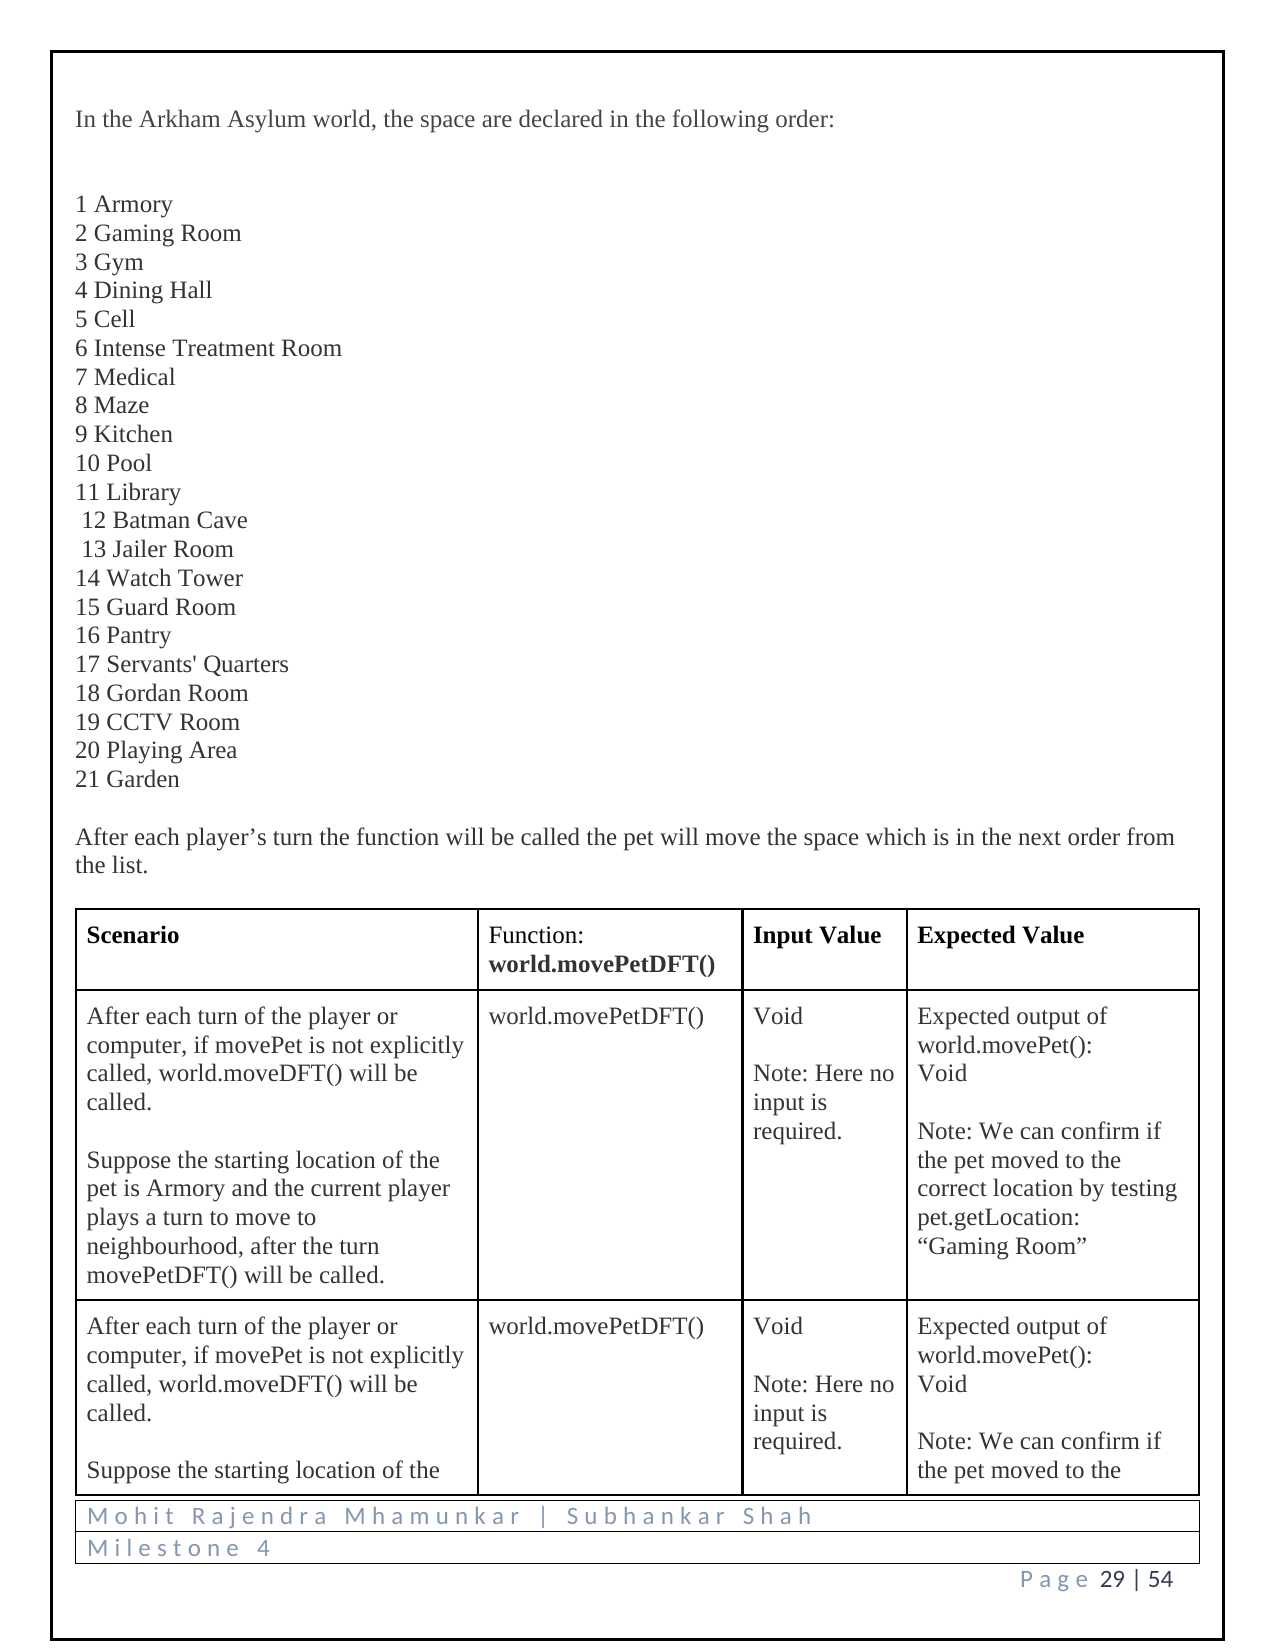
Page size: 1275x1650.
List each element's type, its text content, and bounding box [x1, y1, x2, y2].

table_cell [77, 1301, 477, 1494]
text 14 Watch Tower [75, 563, 1200, 592]
text 21 Garden [75, 764, 1200, 793]
text 4 Dining Hall [75, 276, 1200, 304]
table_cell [744, 1301, 906, 1494]
text 9 Kitchen [75, 419, 1200, 448]
text In the Arkham Asylum world, the space are declared in the following order: [75, 104, 1200, 189]
text 8 Maze [75, 391, 1200, 419]
table_header Expected Value [908, 910, 1198, 988]
text 19 CCTV Room [75, 707, 1200, 736]
table_cell world.movePetDFT() [479, 991, 741, 1299]
table_cell Void Note: Here no input is required. [744, 991, 906, 1299]
text 3 Gym [75, 247, 1200, 276]
text 12 Batman Cave [75, 506, 1200, 534]
table_cell Expected output of world.movePet(): Void Note: We can confirm if the pet moved to the correct location by testing pet.getLocation: “Gaming Room” [908, 991, 1198, 1299]
text 1 Armory [75, 189, 1200, 218]
text 20 Playing Area [75, 736, 1200, 764]
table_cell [908, 1301, 1198, 1494]
text 15 Guard Room [75, 592, 1200, 621]
text 10 Pool [75, 448, 1200, 477]
text 2 Gaming Room [75, 218, 1200, 247]
text 16 Pantry [75, 621, 1200, 649]
table_cell world.movePetDFT() [479, 1301, 741, 1494]
text 17 Servants' Quarters [75, 649, 1200, 678]
text 18 Gordan Room [75, 678, 1200, 707]
text 13 Jailer Room [75, 534, 1200, 563]
text 6 Intense Treatment Room [75, 333, 1200, 362]
text After each player’s turn the function will be called the pet will move the space which is in the next order from the list. [75, 822, 1200, 879]
table_cell After each turn of the player or computer, if movePet is not explicitly called, world.moveDFT() will be called. Suppose the starting location of the pet is Armory and the current player plays a turn to move to neighbourhood, after the turn movePetDFT() will be called. [77, 991, 477, 1299]
text 5 Cell [75, 304, 1200, 333]
table_header Scenario [77, 910, 477, 988]
table_header Input Value [744, 910, 906, 988]
table_header Function: world.movePetDFT() [479, 910, 741, 988]
text 11 Library [75, 477, 1200, 506]
text 7 Medical [75, 362, 1200, 391]
